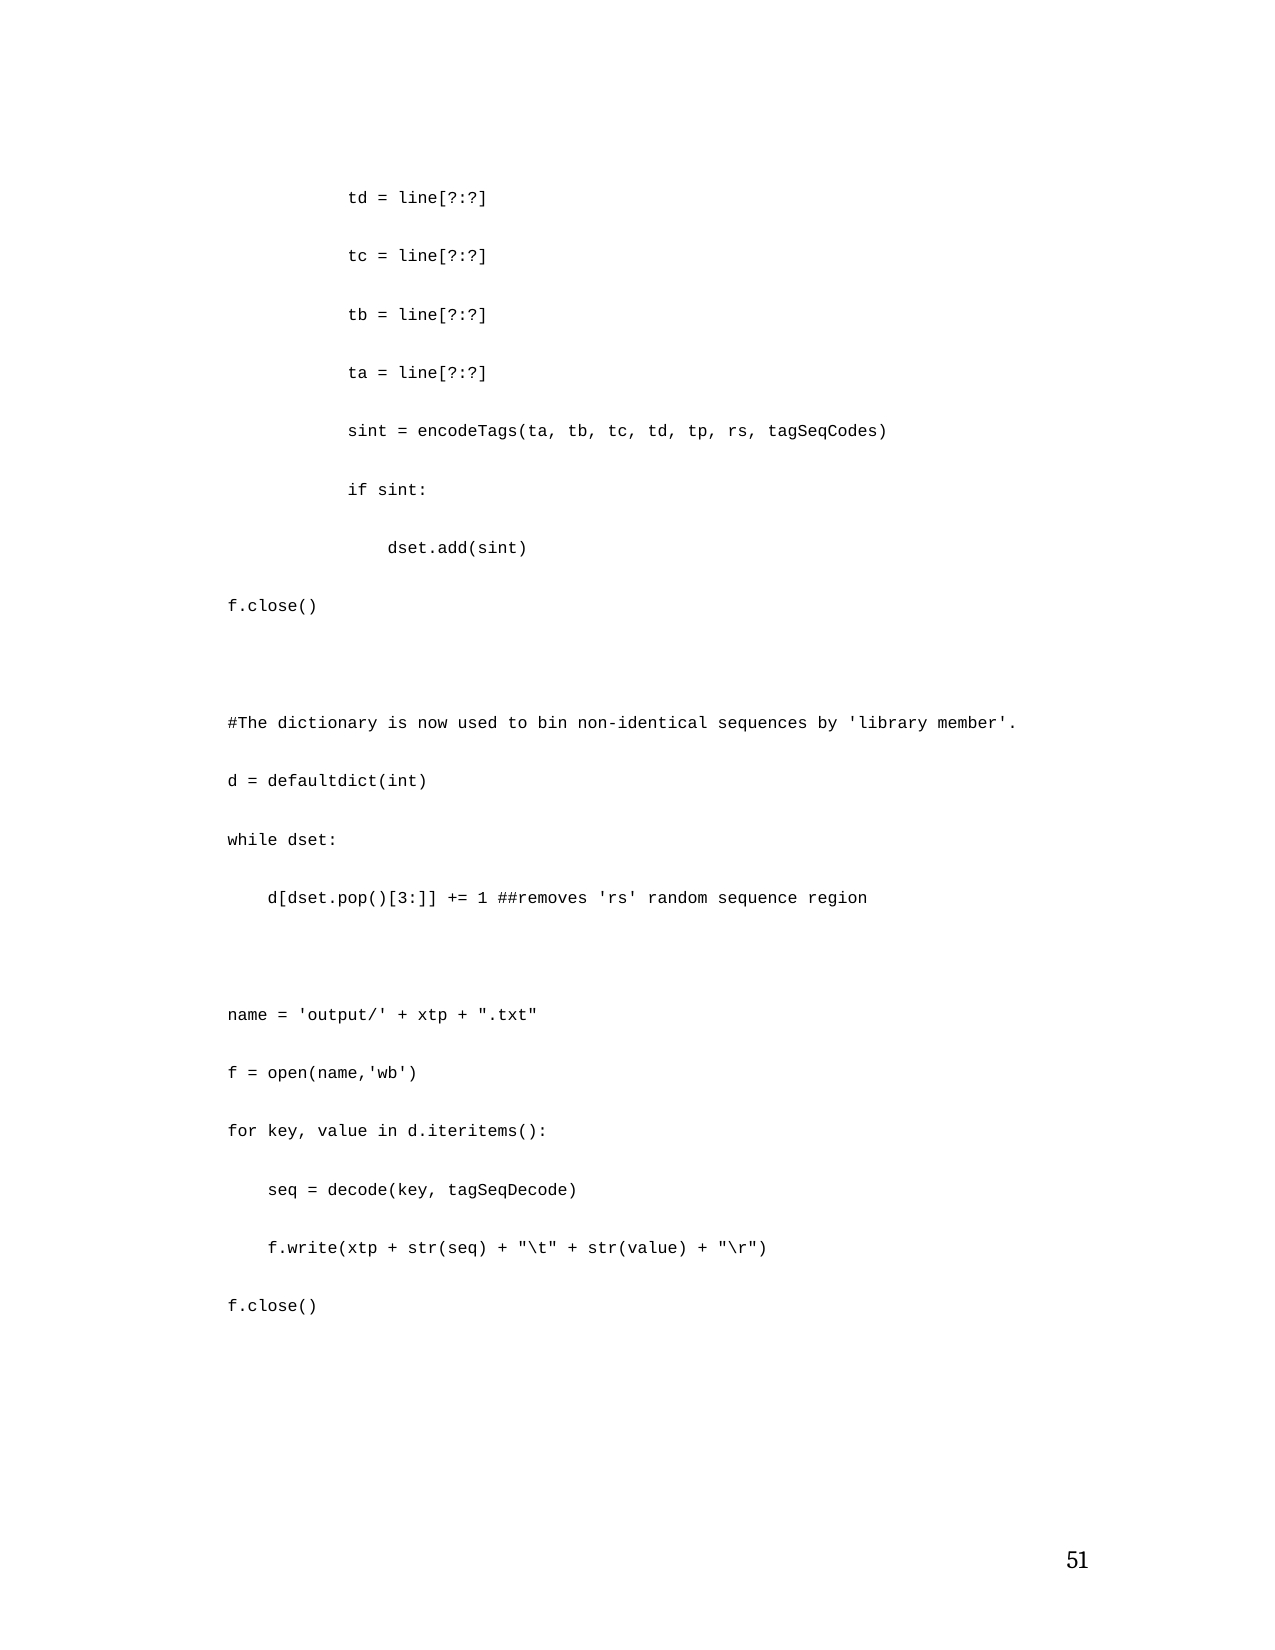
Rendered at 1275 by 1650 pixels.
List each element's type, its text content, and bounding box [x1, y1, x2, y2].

text while dset: [187, 821, 1087, 850]
text name = 'output/' + xtp + ".txt" [187, 996, 1087, 1025]
text ta = line[?:?] [187, 354, 1087, 383]
text tc = line[?:?] [187, 237, 1087, 267]
text #The dictionary is now used to bin non-identical sequences by 'library member'. [187, 704, 1087, 733]
text td = line[?:?] [187, 179, 1087, 208]
text d = defaultdict(int) [187, 762, 1087, 792]
text for key, value in d.iteritems(): [187, 1112, 1087, 1142]
text f.close() [187, 587, 1087, 617]
text d[dset.pop()[3:]] += 1 ##removes 'rs' random sequence region [187, 879, 1087, 908]
text tb = line[?:?] [187, 296, 1087, 325]
text if sint: [187, 471, 1087, 500]
text seq = decode(key, tagSeqDecode) [187, 1171, 1087, 1200]
text dset.add(sint) [187, 529, 1087, 558]
text f.write(xtp + str(seq) + "\t" + str(value) + "\r") [187, 1229, 1087, 1258]
text f.close() [187, 1287, 1087, 1317]
text f = open(name,'wb') [187, 1054, 1087, 1083]
text sint = encodeTags(ta, tb, tc, td, tp, rs, tagSeqCodes) [187, 412, 1087, 442]
